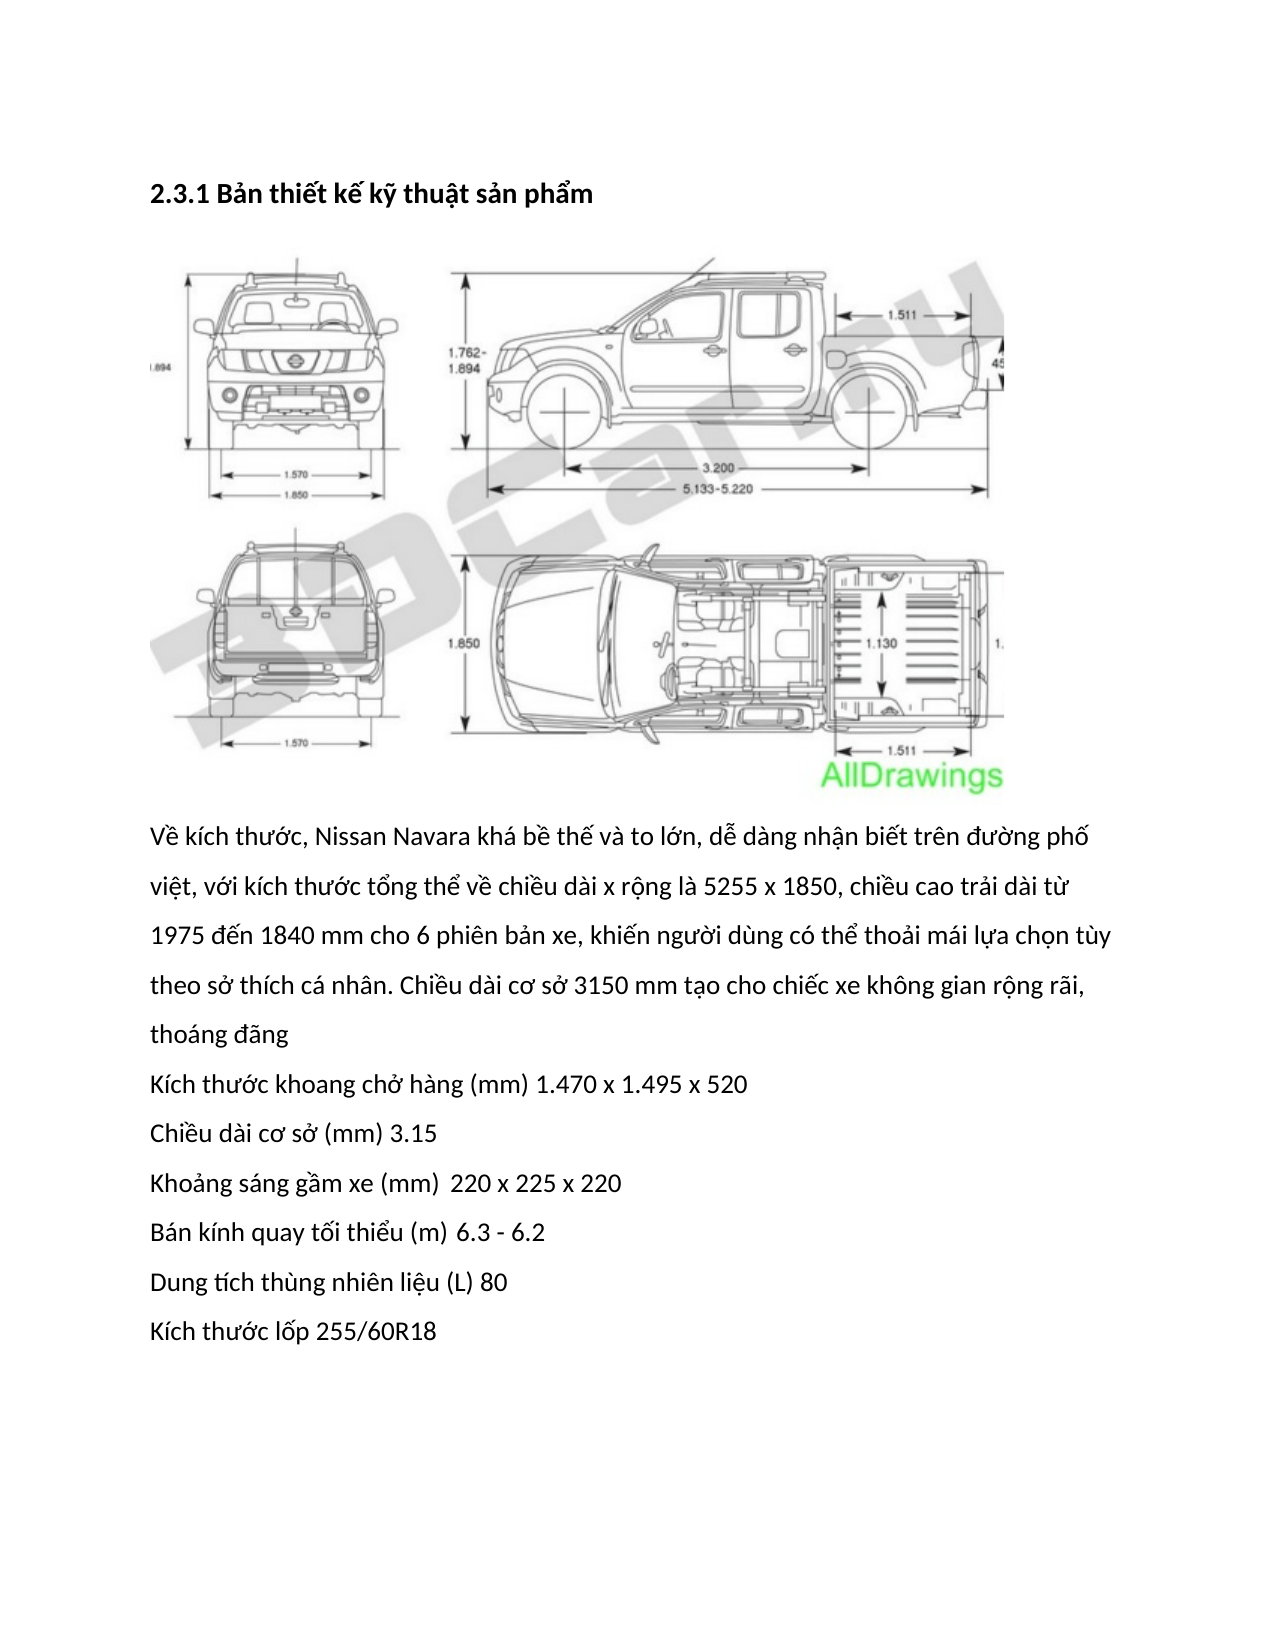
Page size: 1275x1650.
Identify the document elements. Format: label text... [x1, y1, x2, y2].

text Dung tích thùng nhiên liệu (L) 80 [150, 1265, 1125, 1298]
text Bán kính quay tối thiểu (m) 6.3 - 6.2 [150, 1215, 1125, 1248]
text Về kích thước, Nissan Navara khá bề thế và to lớn, dễ dàng nhận biết trên đường phố việt, với kích thước tổng thể về chiều dài x rộng là 5255 x 1850, chiều cao trải dài từ 1975 đến 1840 mm cho 6 phiên bản xe, khiến người dùng có thể thoải mái lựa chọn tùy theo sở thích cá nhân. Chiều dài cơ sở 3150 mm tạo cho chiếc xe không gian rộng rãi, thoáng đãng [150, 819, 1125, 1051]
picture [150, 210, 1005, 805]
text Kích thước khoang chở hàng (mm) 1.470 x 1.495 x 520 [150, 1067, 1125, 1100]
subtitle 2.3.1 Bản thiết kế kỹ thuật sản phẩm [150, 175, 1125, 211]
text Chiều dài cơ sở (mm) 3.15 [150, 1116, 1125, 1149]
text Khoảng sáng gầm xe (mm) 220 x 225 x 220 [150, 1166, 1125, 1199]
text Kích thước lốp 255/60R18 [150, 1314, 1125, 1347]
